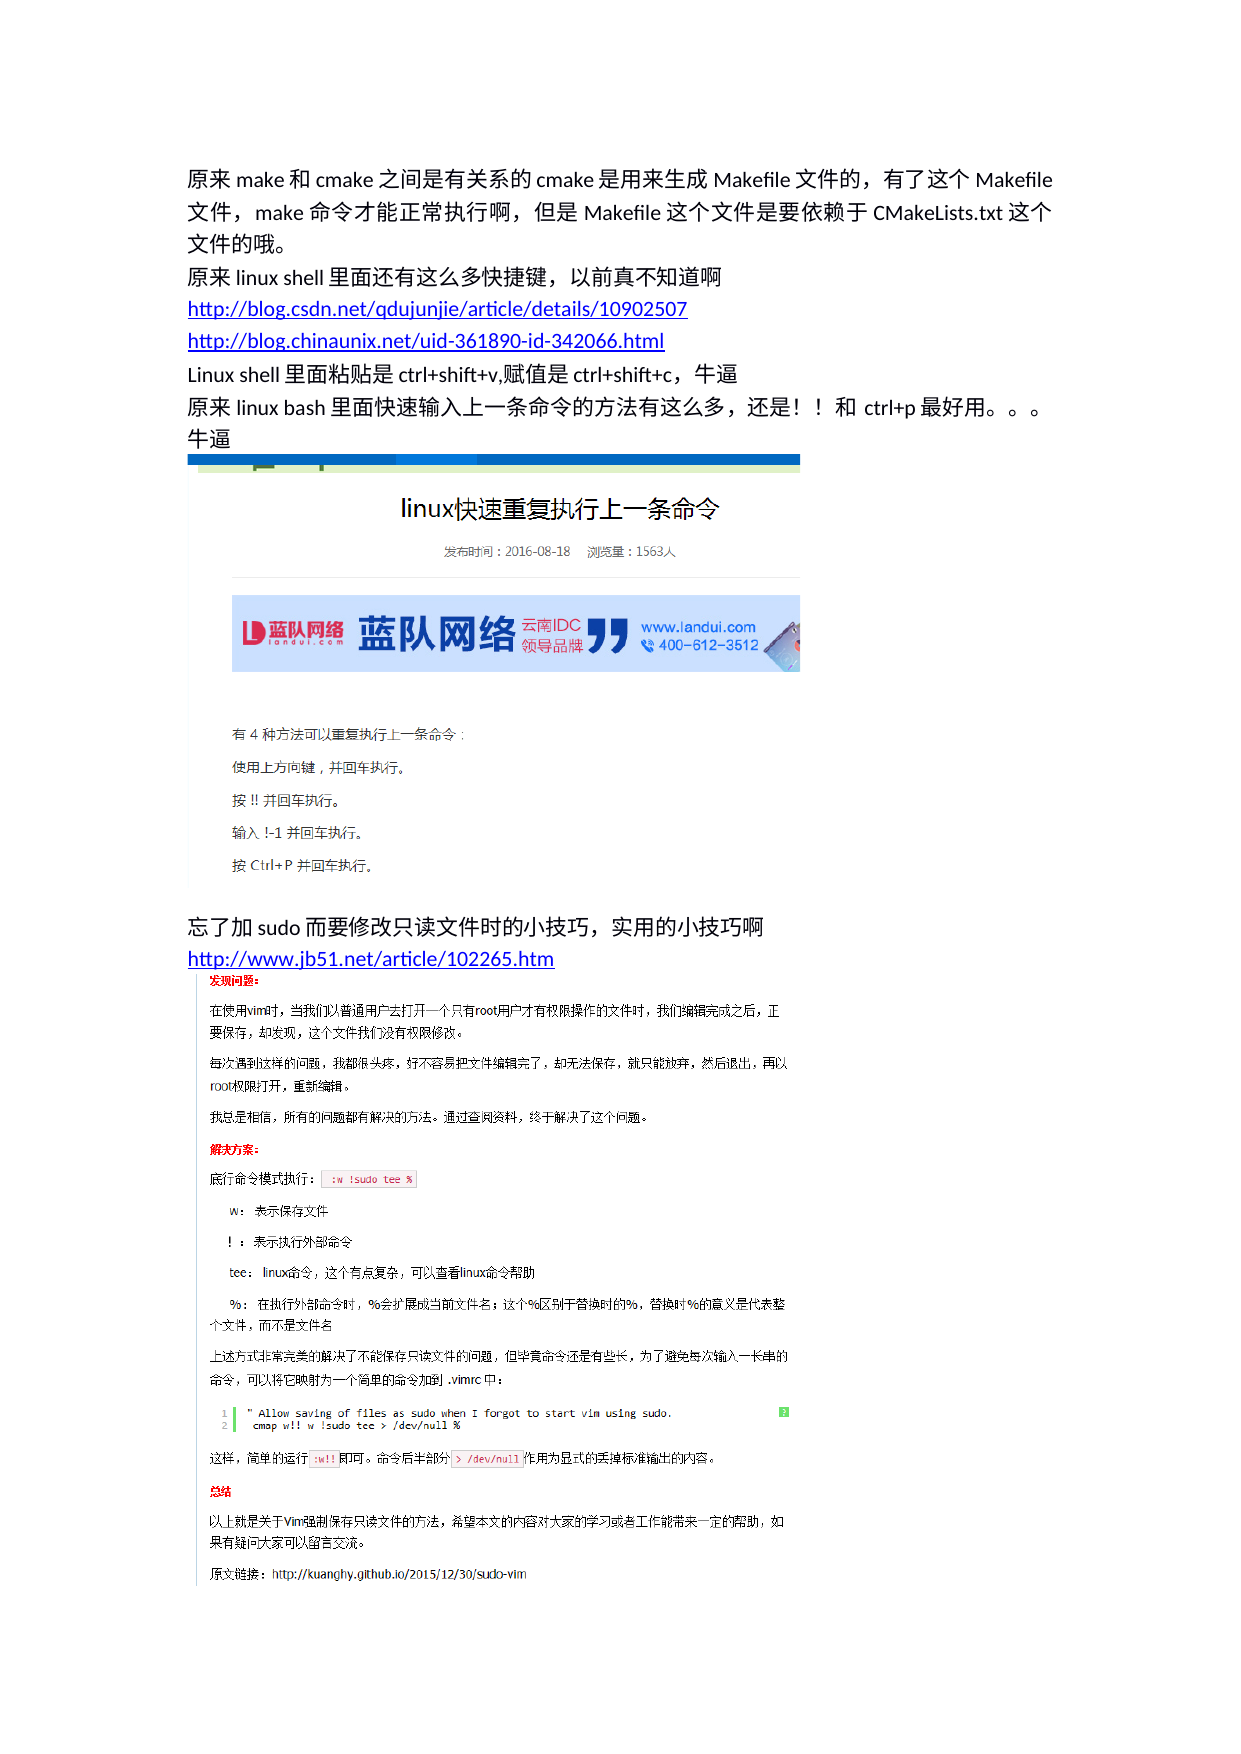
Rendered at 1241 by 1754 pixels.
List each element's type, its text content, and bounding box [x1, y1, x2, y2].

text http://blog.chinaunix.net/uid-361890-id-342066.html [187, 324, 1053, 357]
text 忘了加sudo而要修改只读文件时的小技巧，实用的小技巧啊 [187, 909, 1053, 942]
text 原来linux shell里面还有这么多快捷键，以前真不知道啊 [187, 259, 1053, 292]
text 原来linux bash里面快速输入上一条命令的方法有这么多，还是！！和ctrl+p最好用。。。牛逼 [187, 389, 1053, 454]
picture [187, 974, 799, 1586]
text 原来make和cmake之间是有关系的cmake是用来生成Makefile文件的，有了这个Makefile文件，make命令才能正常执行啊，但是Makefile这个文件是要依赖于CMakeLists.txt这个文件的哦。 [187, 162, 1053, 259]
text Linux shell里面粘贴是ctrl+shift+v,赋值是ctrl+shift+c，牛逼 [187, 357, 1053, 389]
text http://www.jb51.net/article/102265.htm [187, 942, 1053, 974]
picture [187, 454, 800, 888]
text http://blog.csdn.net/qdujunjie/article/details/10902507 [187, 292, 1053, 324]
